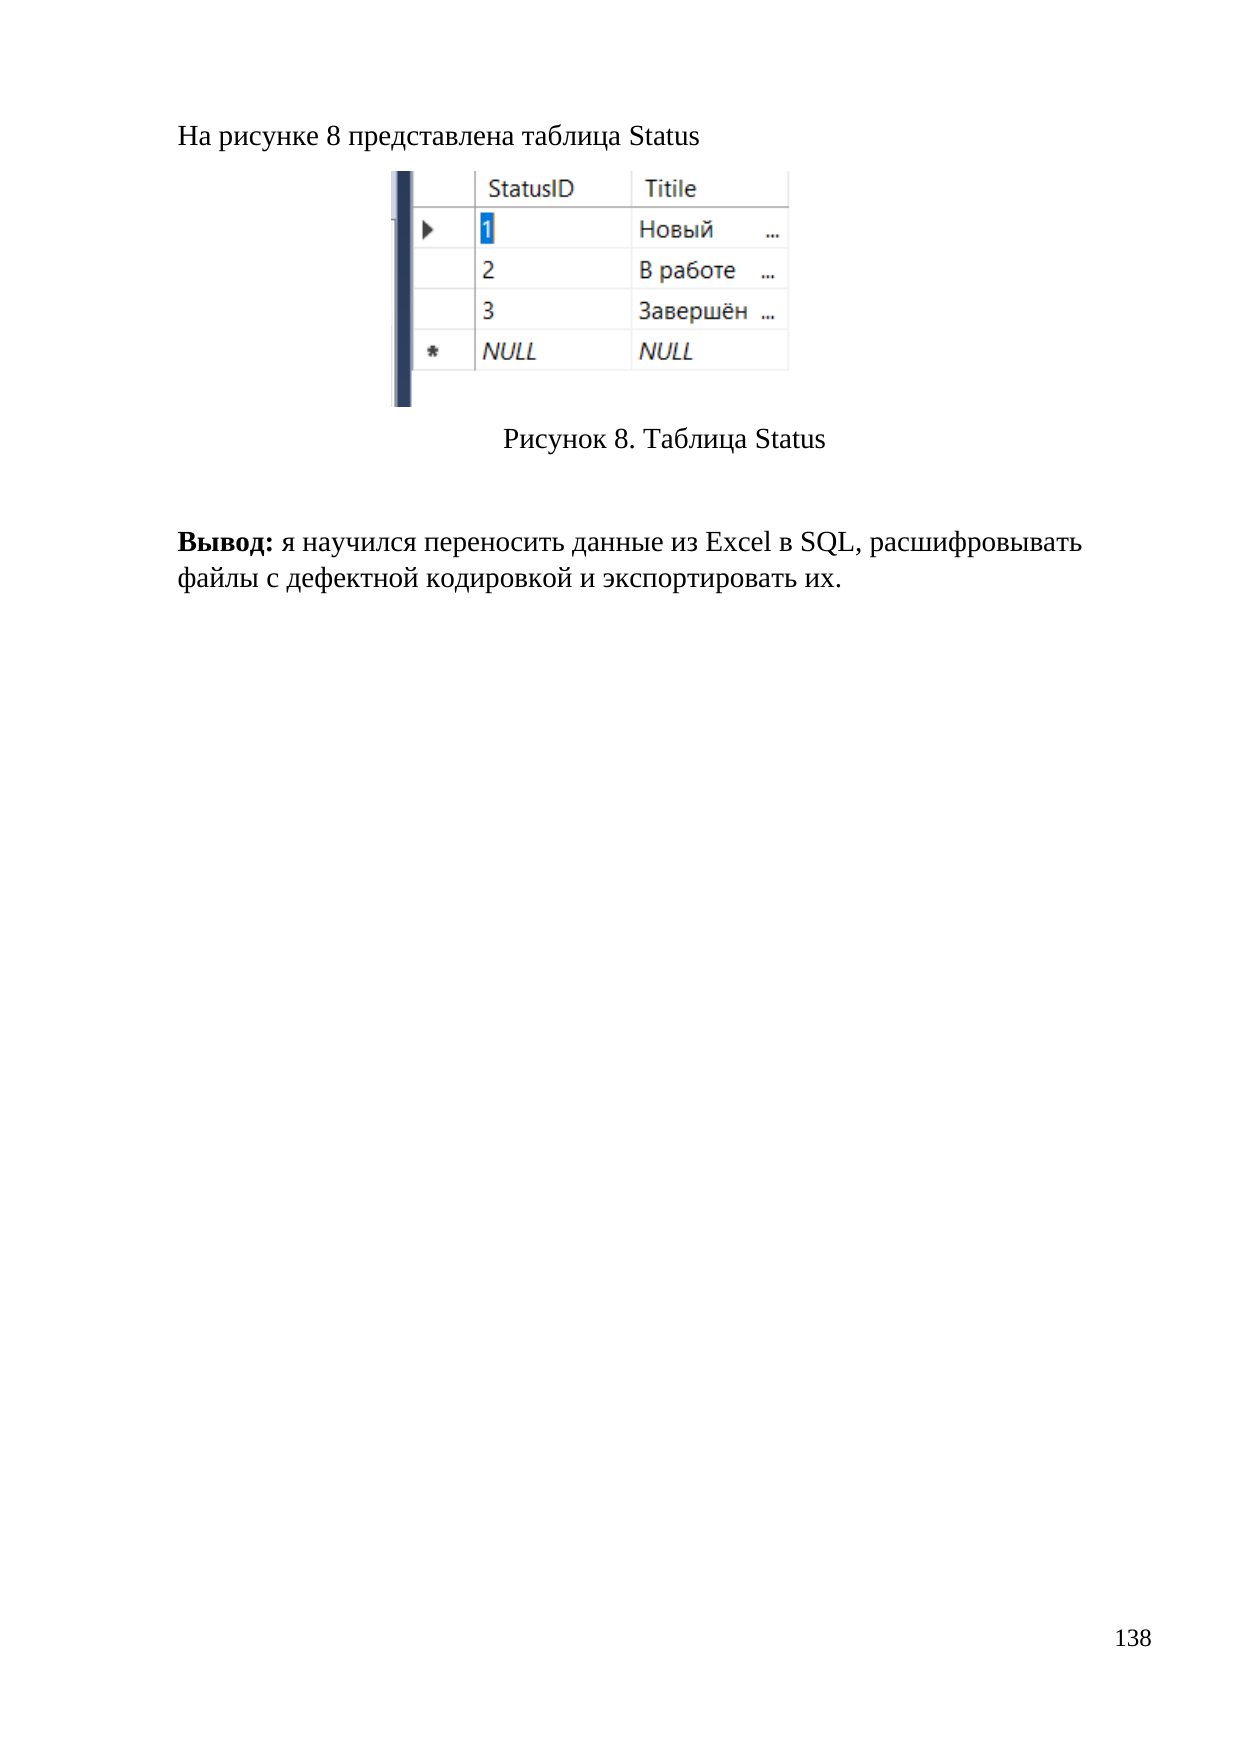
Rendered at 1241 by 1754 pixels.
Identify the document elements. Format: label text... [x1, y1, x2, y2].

picture [391, 171, 938, 407]
text Рисунок 8. Таблица Status [177, 421, 1152, 455]
text Вывод: я научился переносить данные из Excel в SQL, расшифровывать файлы с дефектной кодировкой и экспортировать их. [177, 524, 1152, 594]
text На рисунке 8 представлена таблица Status [177, 118, 1152, 152]
